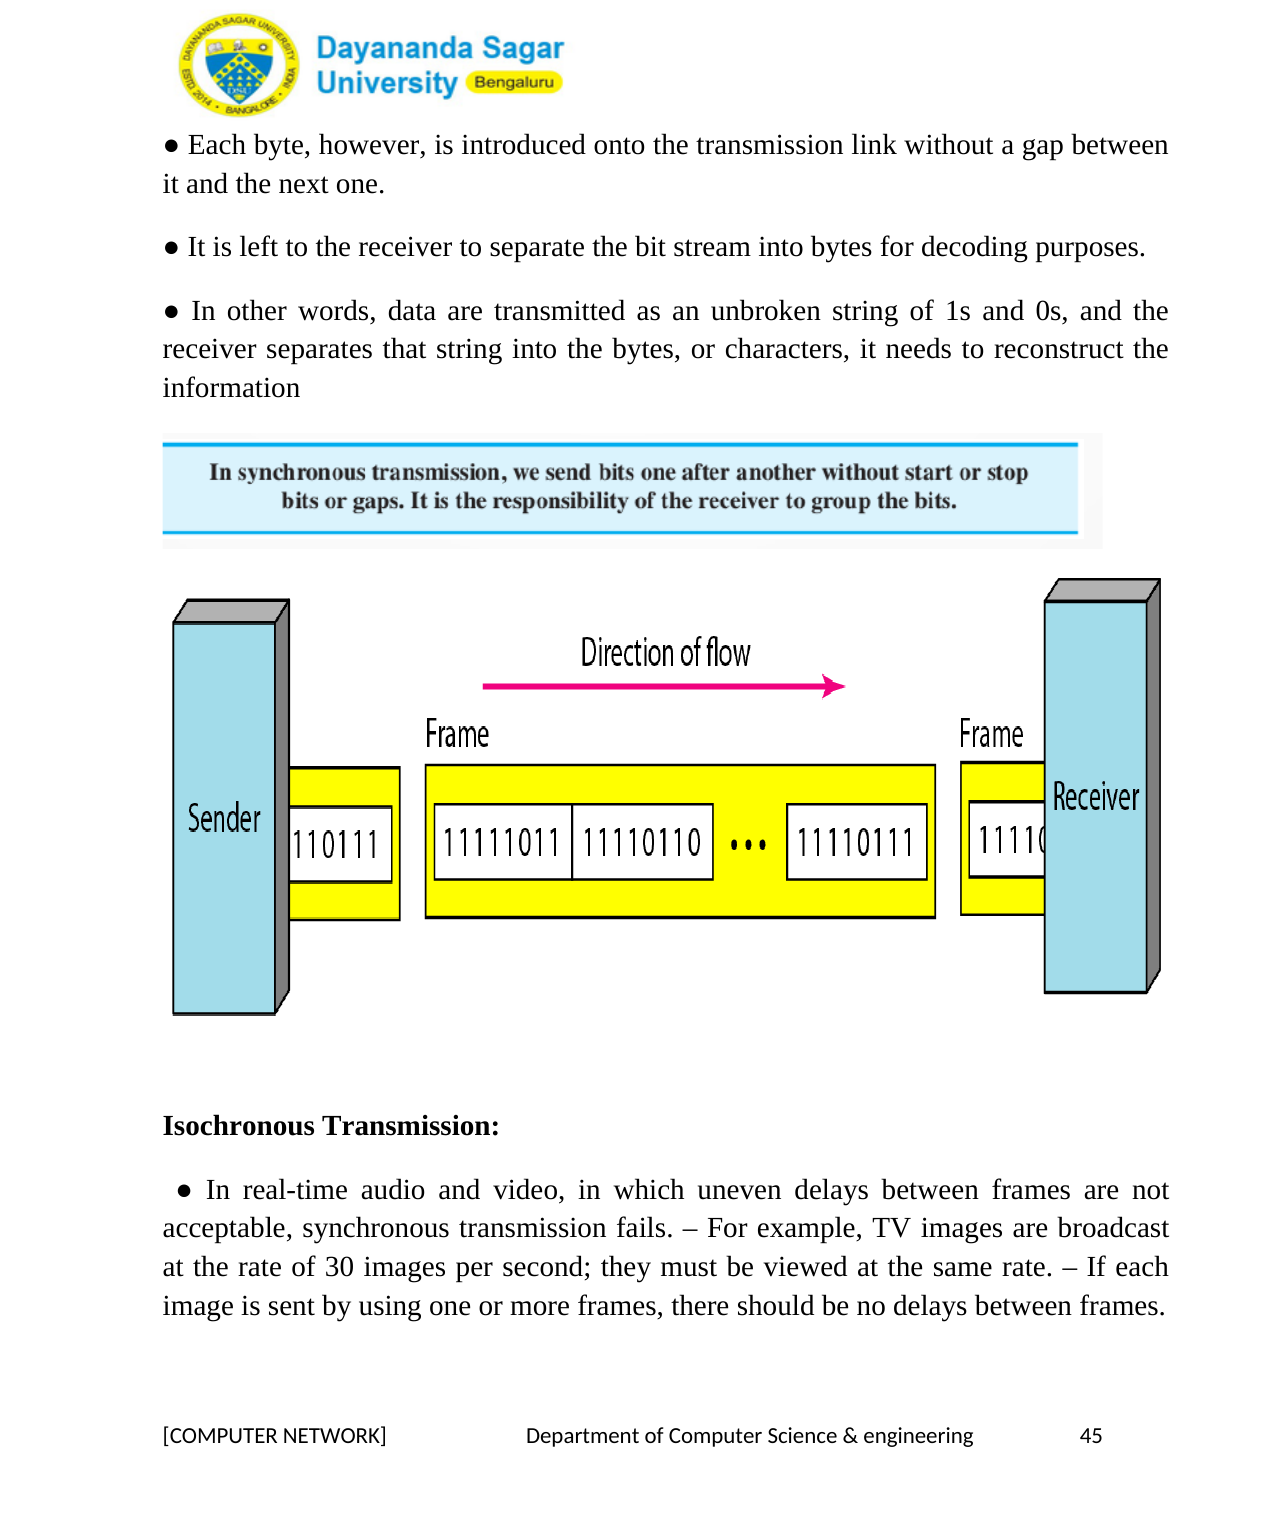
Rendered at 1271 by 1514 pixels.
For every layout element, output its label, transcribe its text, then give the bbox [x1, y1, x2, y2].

text ● In real-time audio and video, in which uneven delays between frames are not acceptable, synchronous transmission fails. – For example, TV images are broadcast at the rate of 30 images per second; they must be viewed at the same rate. – If each image is sent by using one or more frames, there should be no delays between frames. [162, 1172, 1171, 1321]
text ● Each byte, however, is introduced onto the transmission link without a gap between it and the next one. [162, 127, 1171, 199]
picture [162, 0, 585, 127]
picture [172, 578, 1161, 1016]
text ● It is left to the receiver to separate the bit stream into bytes for decoding purposes. [162, 229, 1171, 263]
text ● In other words, data are transmitted as an unbroken string of 1s and 0s, and the receiver separates that string into the bytes, or characters, it needs to reconstruct the information [162, 293, 1171, 403]
picture [162, 433, 1103, 549]
text Isochronous Transmission: [162, 1108, 1171, 1142]
